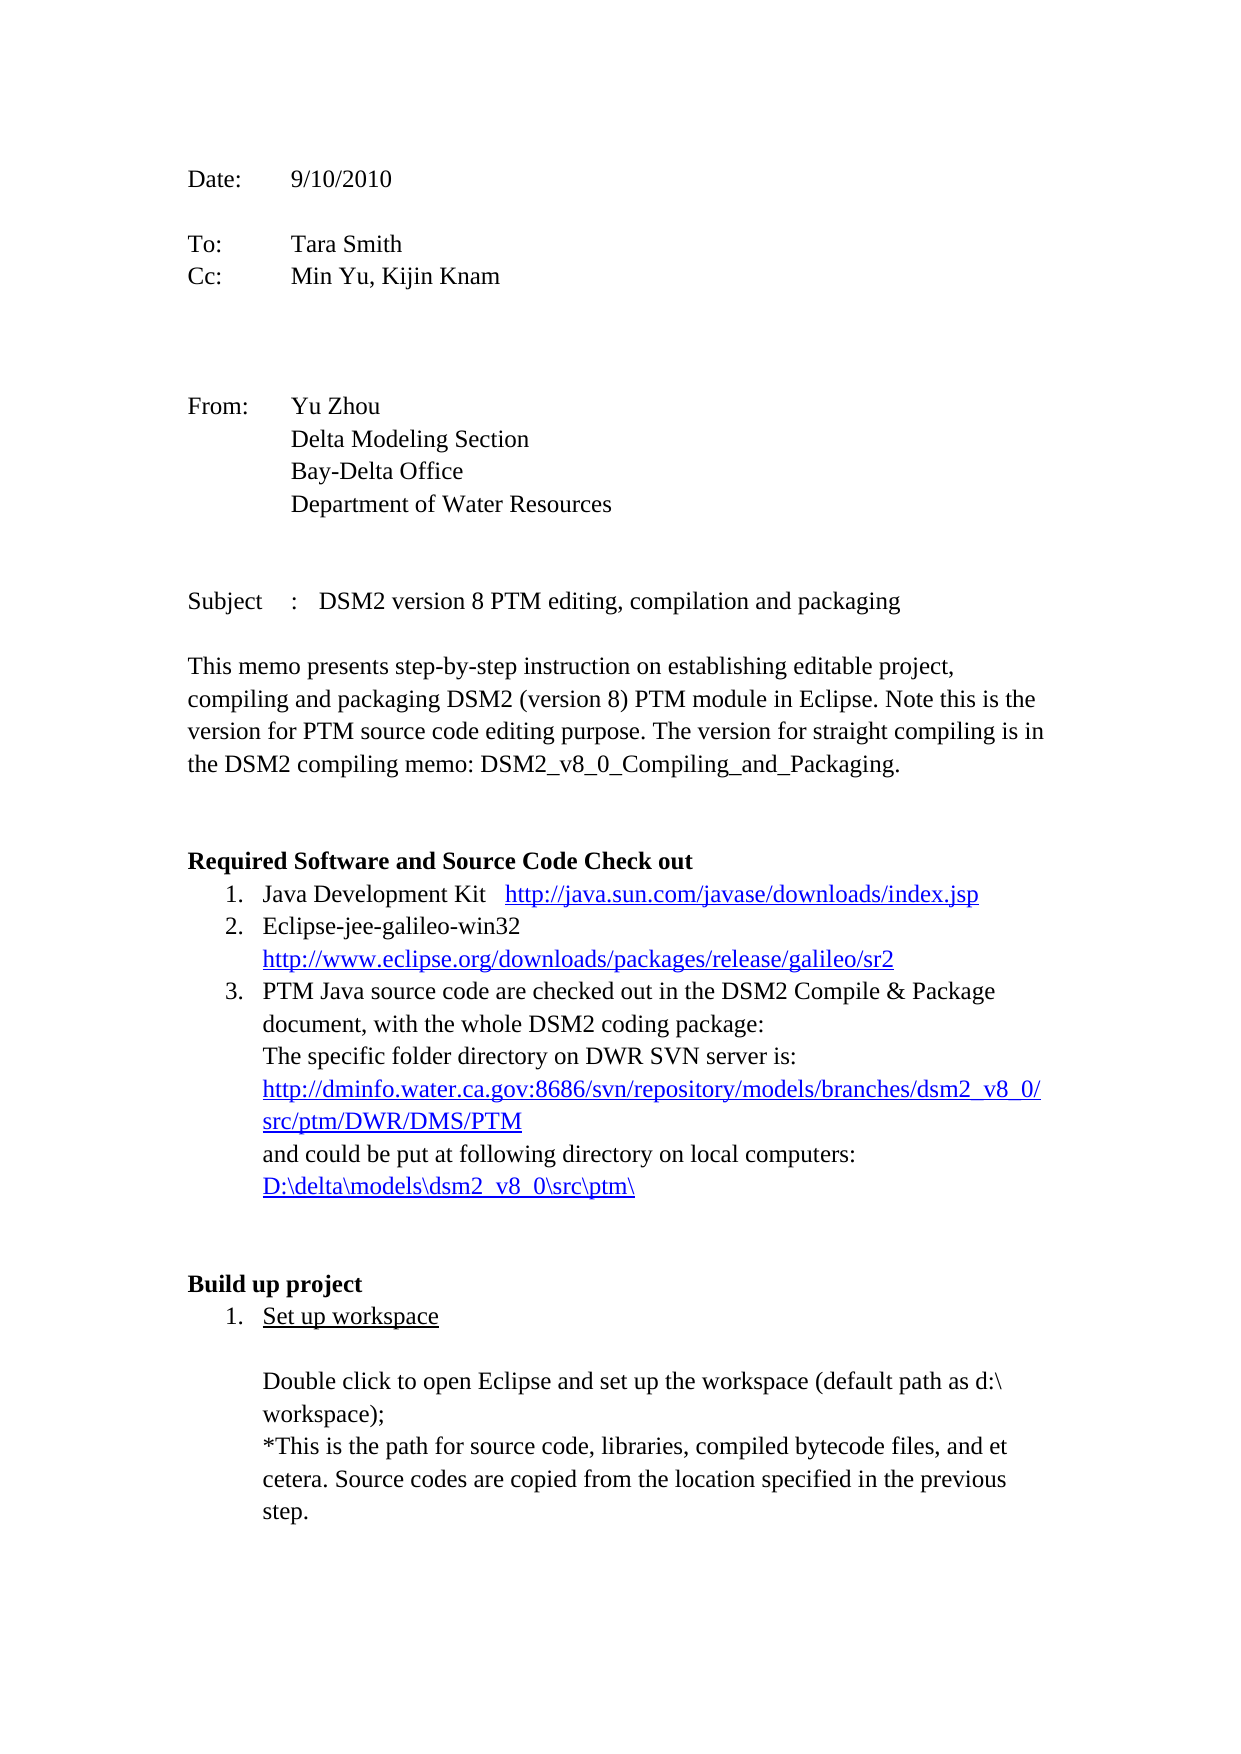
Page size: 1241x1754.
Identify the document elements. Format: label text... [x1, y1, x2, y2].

text Required Software and Source Code Check out [187, 844, 1053, 877]
text Date: 9/10/2010 [187, 162, 1053, 194]
list http://dminfo.water.ca.gov:8686/svn/repository/models/branches/dsm2_v8_0/src/ptm/DWR/DMS/PTM [262, 1072, 1053, 1137]
text and could be put at following directory on local computers: [262, 1137, 1053, 1169]
text Bay-Delta Office [187, 454, 1053, 487]
text Delta Modeling Section [187, 422, 1053, 454]
list Eclipse-jee-galileo-win32 http://www.eclipse.org/downloads/packages/release/galileo/sr2 [225, 909, 1053, 974]
text Subject : DSM2 version 8 PTM editing, compilation and packaging [187, 584, 1053, 617]
text This memo presents step-by-step instruction on establishing editable project, compiling and packaging DSM2 (version 8) PTM module in Eclipse. Note this is the version for PTM source code editing purpose. The version for straight compiling is in the DSM2 compiling memo: DSM2_v8_0_Compiling_and_Packaging. [187, 649, 1053, 779]
text Cc: Min Yu, Kijin Knam [187, 259, 1053, 324]
text Double click to open Eclipse and set up the workspace (default path as d:\workspace); [262, 1364, 1053, 1429]
text Build up project [187, 1267, 1053, 1299]
text *This is the path for source code, libraries, compiled bytecode files, and et cetera. Source codes are copied from the location specified in the previous step. [262, 1429, 1053, 1527]
list D:\delta\models\dsm2_v8_0\src\ptm\ [262, 1169, 1053, 1202]
list PTM Java source code are checked out in the DSM2 Compile & Package document, with the whole DSM2 coding package: [225, 974, 1053, 1039]
list Java Development Kit http://java.sun.com/javase/downloads/index.jsp [225, 877, 1053, 909]
list Set up workspace [225, 1299, 1053, 1332]
text To: Tara Smith [187, 227, 1053, 259]
text Department of Water Resources [187, 487, 1053, 519]
text From: Yu Zhou [187, 389, 1053, 422]
text The specific folder directory on DWR SVN server is: [262, 1039, 1053, 1072]
